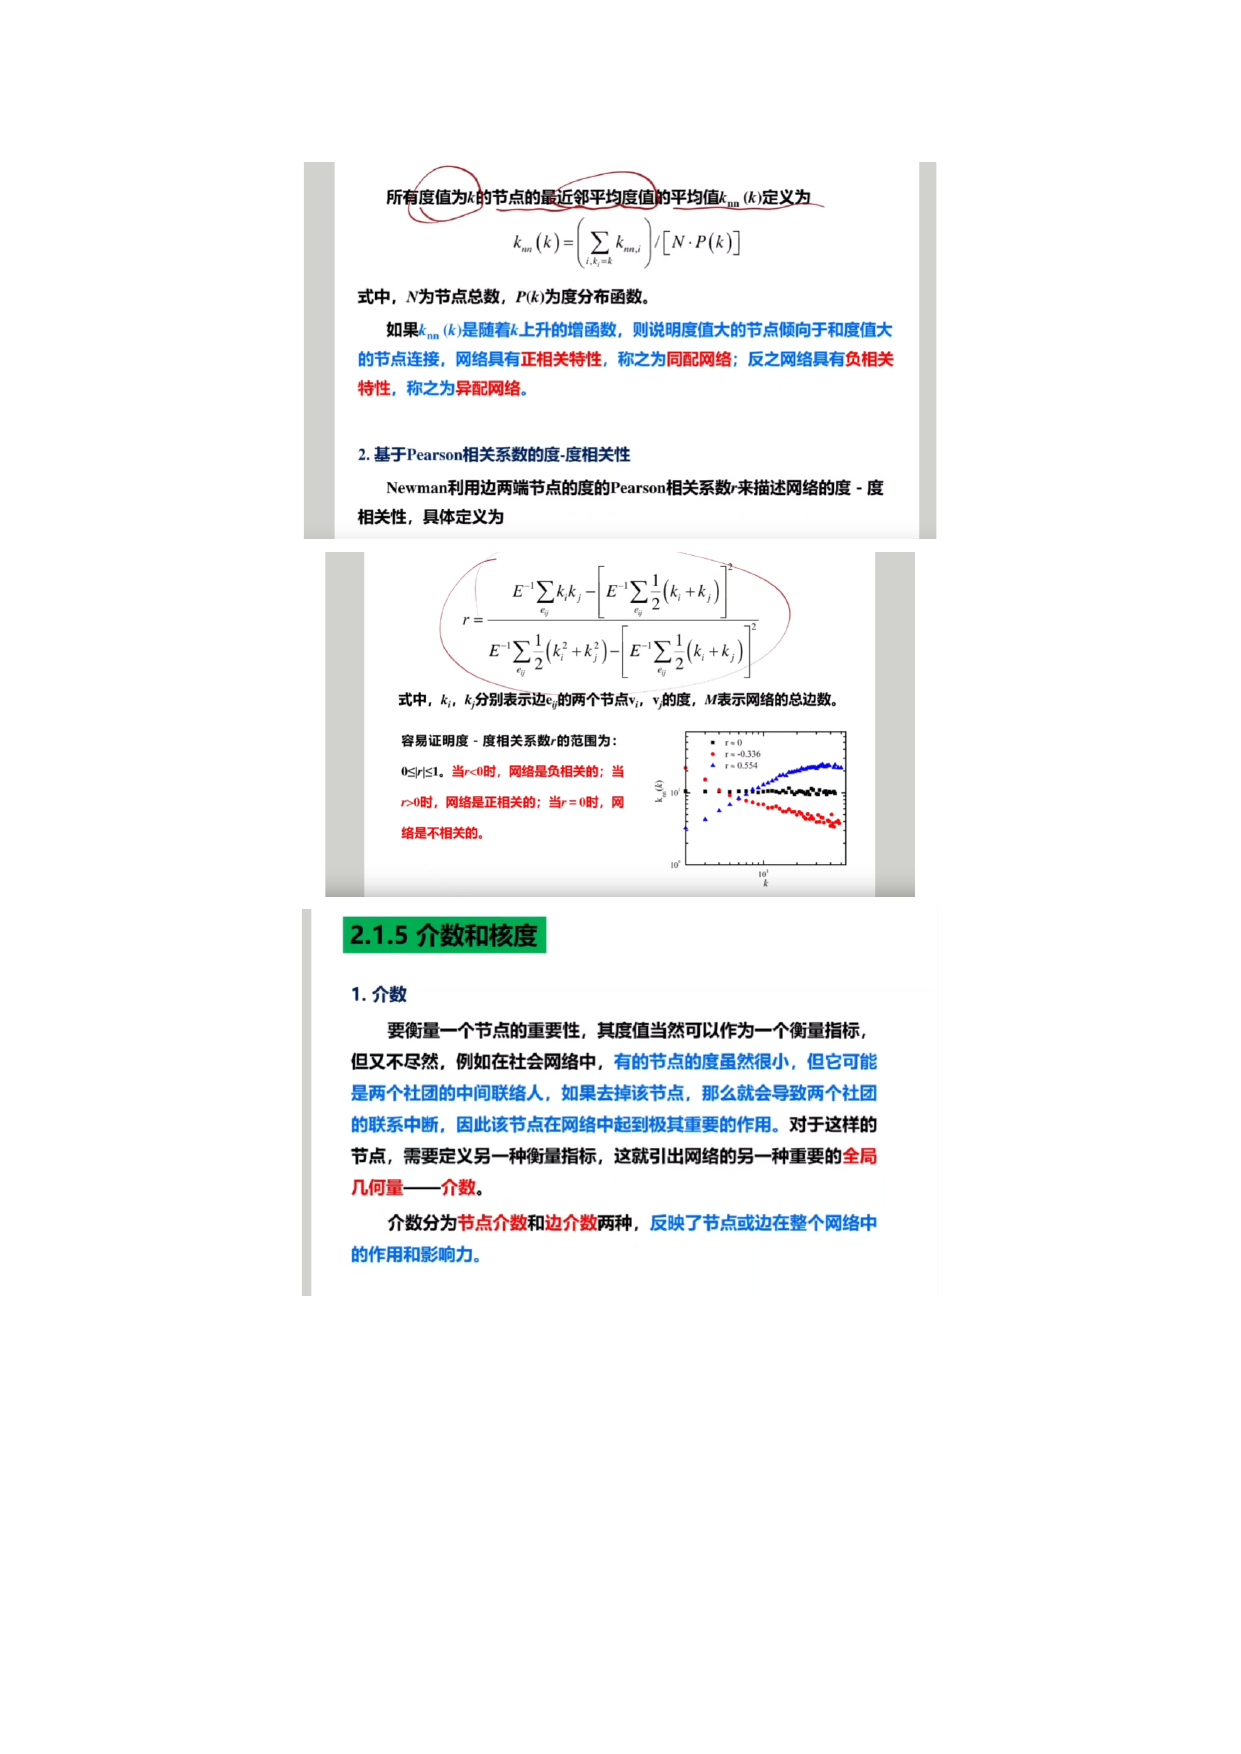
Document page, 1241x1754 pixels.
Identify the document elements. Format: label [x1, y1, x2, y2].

picture [301, 909, 939, 1296]
picture [303, 162, 937, 539]
picture [325, 552, 915, 897]
